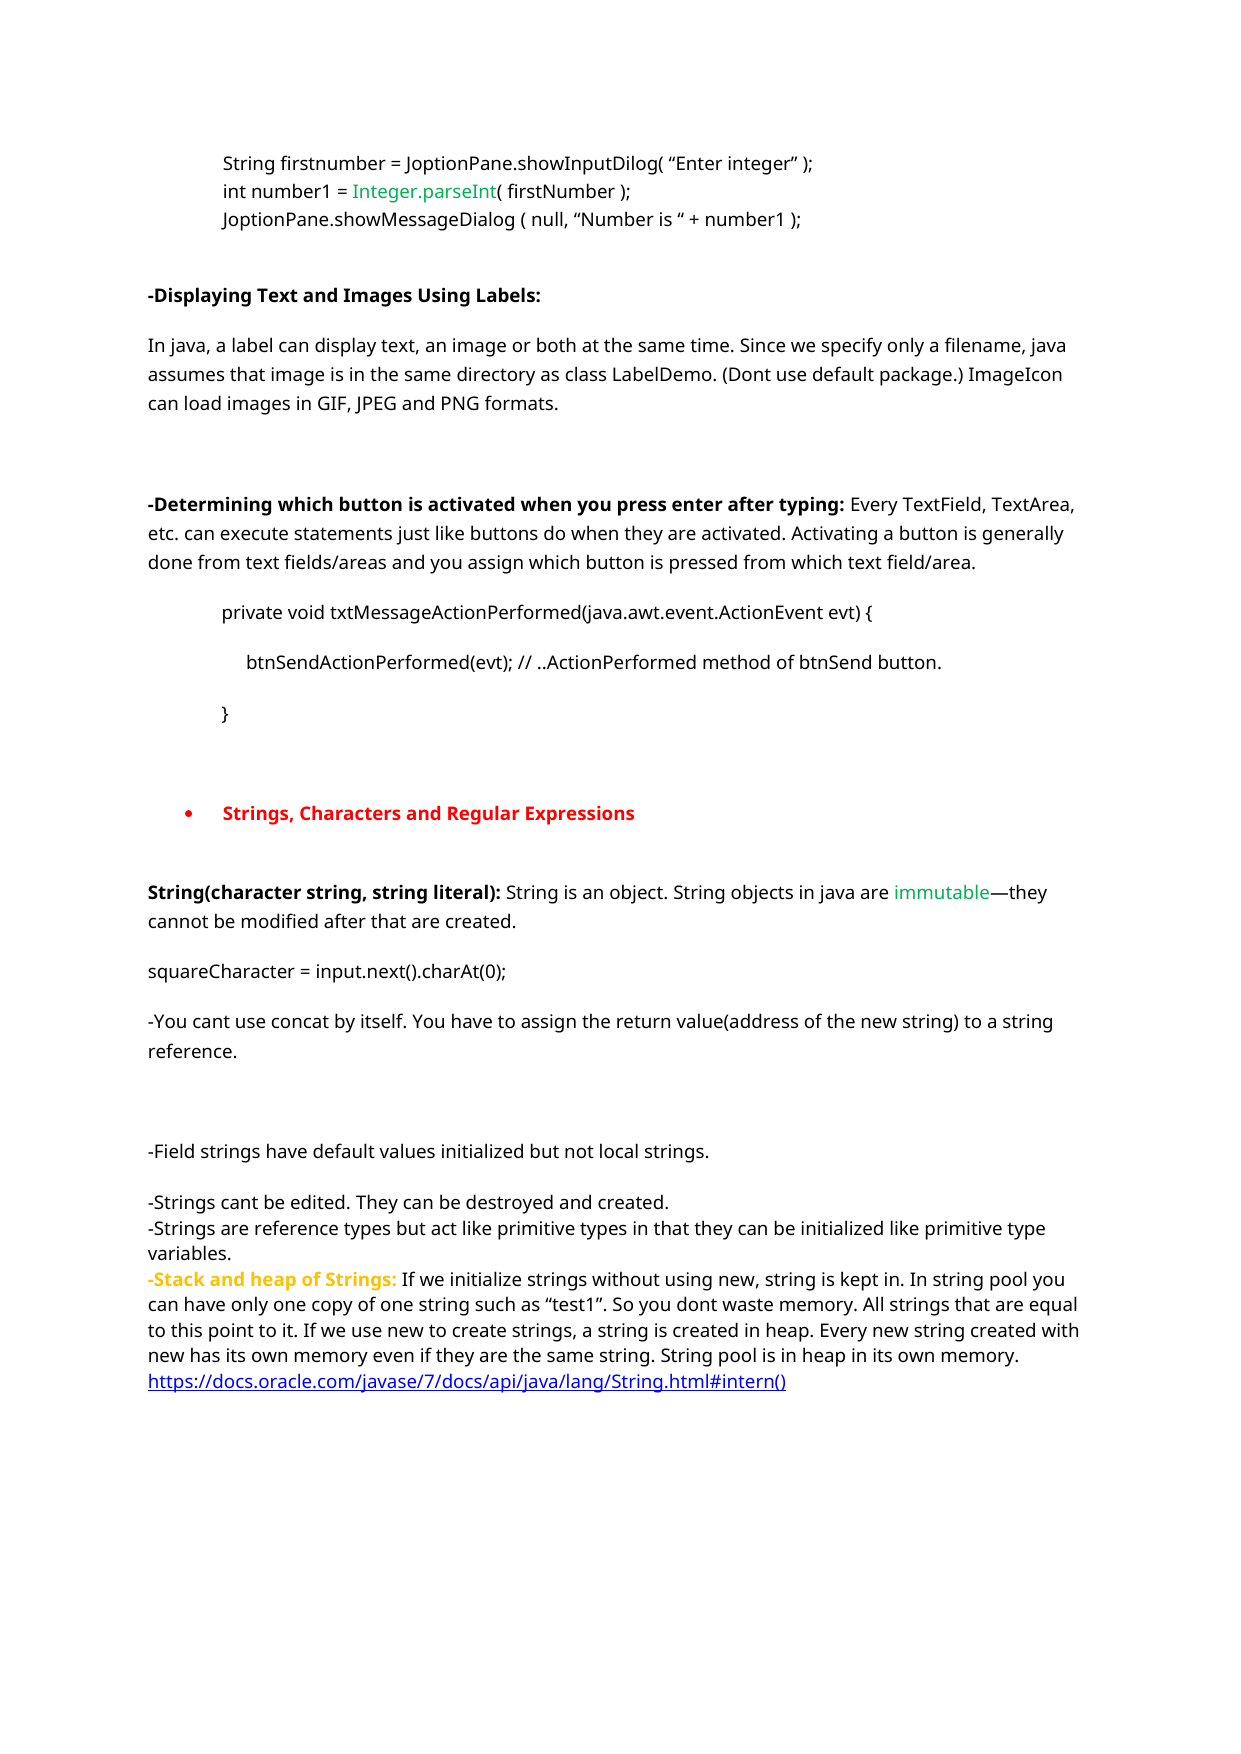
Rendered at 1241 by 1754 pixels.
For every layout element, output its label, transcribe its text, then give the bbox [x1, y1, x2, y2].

text -You cant use concat by itself. You have to assign the return value(address of the new string) to a string reference. [148, 1009, 1093, 1064]
text String(character string, string literal): String is an object. String objects in java are immutable—they cannot be modified after that are created. [148, 879, 1093, 934]
text -Stack and heap of Strings: If we initialize strings without using new, string is kept in. In string pool you can have only one copy of one string such as “test1”. So you dont waste memory. All strings that are equal to this point to it. If we use new to create strings, a string is created in heap. Every new string created with new has its own memory even if they are the same string. String pool is in heap in its own memory. [148, 1266, 1093, 1368]
text -Strings cant be edited. They can be destroyed and created. [148, 1189, 1093, 1215]
text -Field strings have default values initialized but not local strings. [148, 1138, 1093, 1164]
text -Strings are reference types but act like primitive types in that they can be initialized like primitive type variables. [148, 1215, 1093, 1266]
text -Displaying Text and Images Using Labels: [148, 282, 1093, 308]
text btnSendActionPerformed(evt); // ..ActionPerformed method of btnSend button. [148, 650, 1093, 675]
text squareCharacter = input.next().charAt(0); [148, 959, 1093, 984]
list Strings, Characters and Regular Expressions [185, 800, 1093, 826]
text https://docs.oracle.com/javase/7/docs/api/java/lang/String.html#intern() [148, 1368, 1093, 1393]
text int number1 = Integer.parseInt( firstNumber ); [223, 176, 1093, 204]
text In java, a label can display text, an image or both at the same time. Since we specify only a filename, java assumes that image is in the same directory as class LabelDemo. (Dont use default package.) ImageIcon can load images in GIF, JPEG and PNG formats. [148, 332, 1093, 416]
text -Determining which button is activated when you press enter after typing: Every TextField, TextArea, etc. can execute statements just like buttons do when they are activated. Activating a button is generally done from text fields/areas and you assign which button is pressed from which text field/area. [148, 491, 1093, 575]
text String firstnumber = JoptionPane.showInputDilog( “Enter integer” ); [223, 148, 1093, 176]
text } [148, 700, 1093, 725]
text JoptionPane.showMessageDialog ( null, “Number is “ + number1 ); [223, 204, 1093, 232]
text private void txtMessageActionPerformed(java.awt.event.ActionEvent evt) { [148, 599, 1093, 625]
